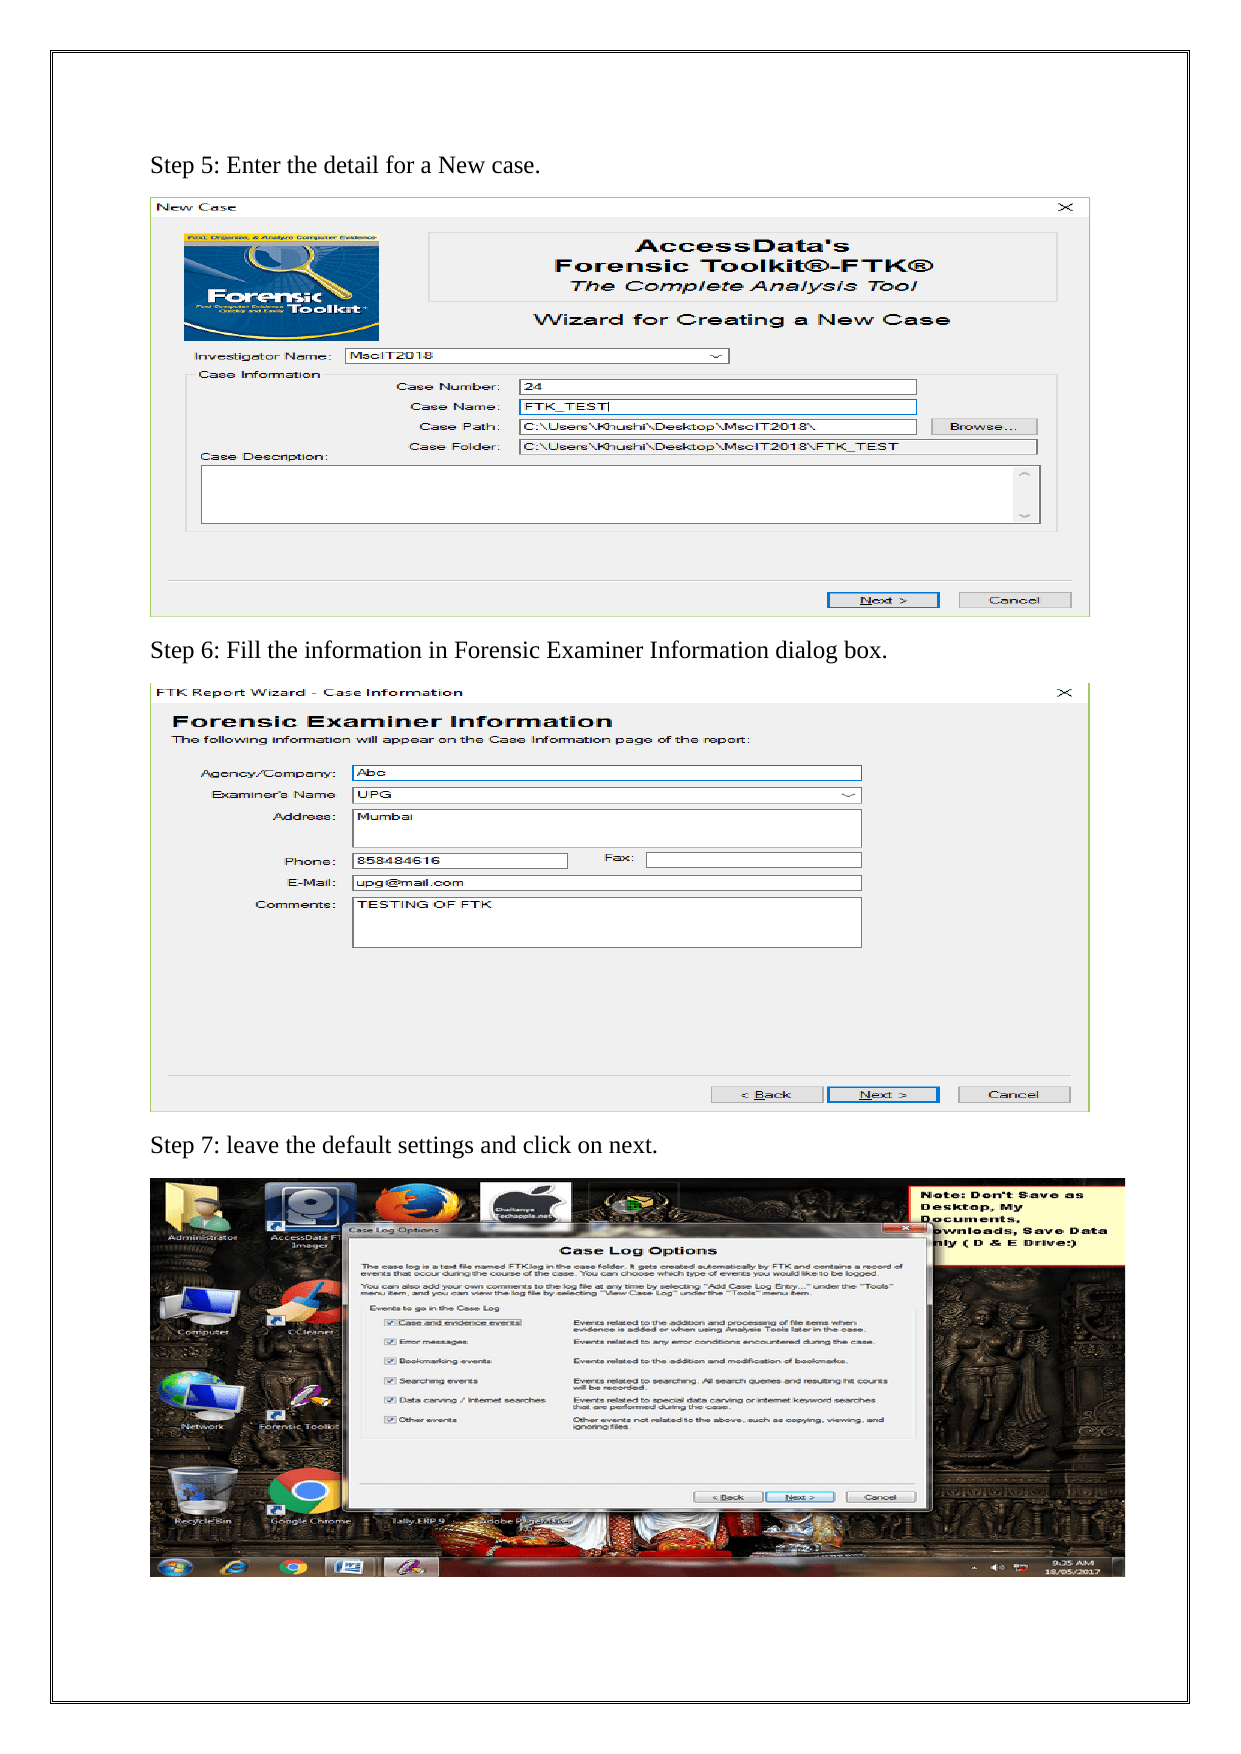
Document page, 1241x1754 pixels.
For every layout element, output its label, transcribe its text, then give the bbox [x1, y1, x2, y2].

picture [150, 197, 1091, 617]
picture [150, 1178, 1125, 1577]
text Step 7: leave the default settings and click on next. [150, 1131, 1090, 1159]
picture [150, 683, 1090, 1112]
text Step 5: Enter the detail for a New case. [150, 150, 1090, 179]
text Step 6: Fill the information in Forensic Examiner Information dialog box. [150, 635, 1090, 664]
